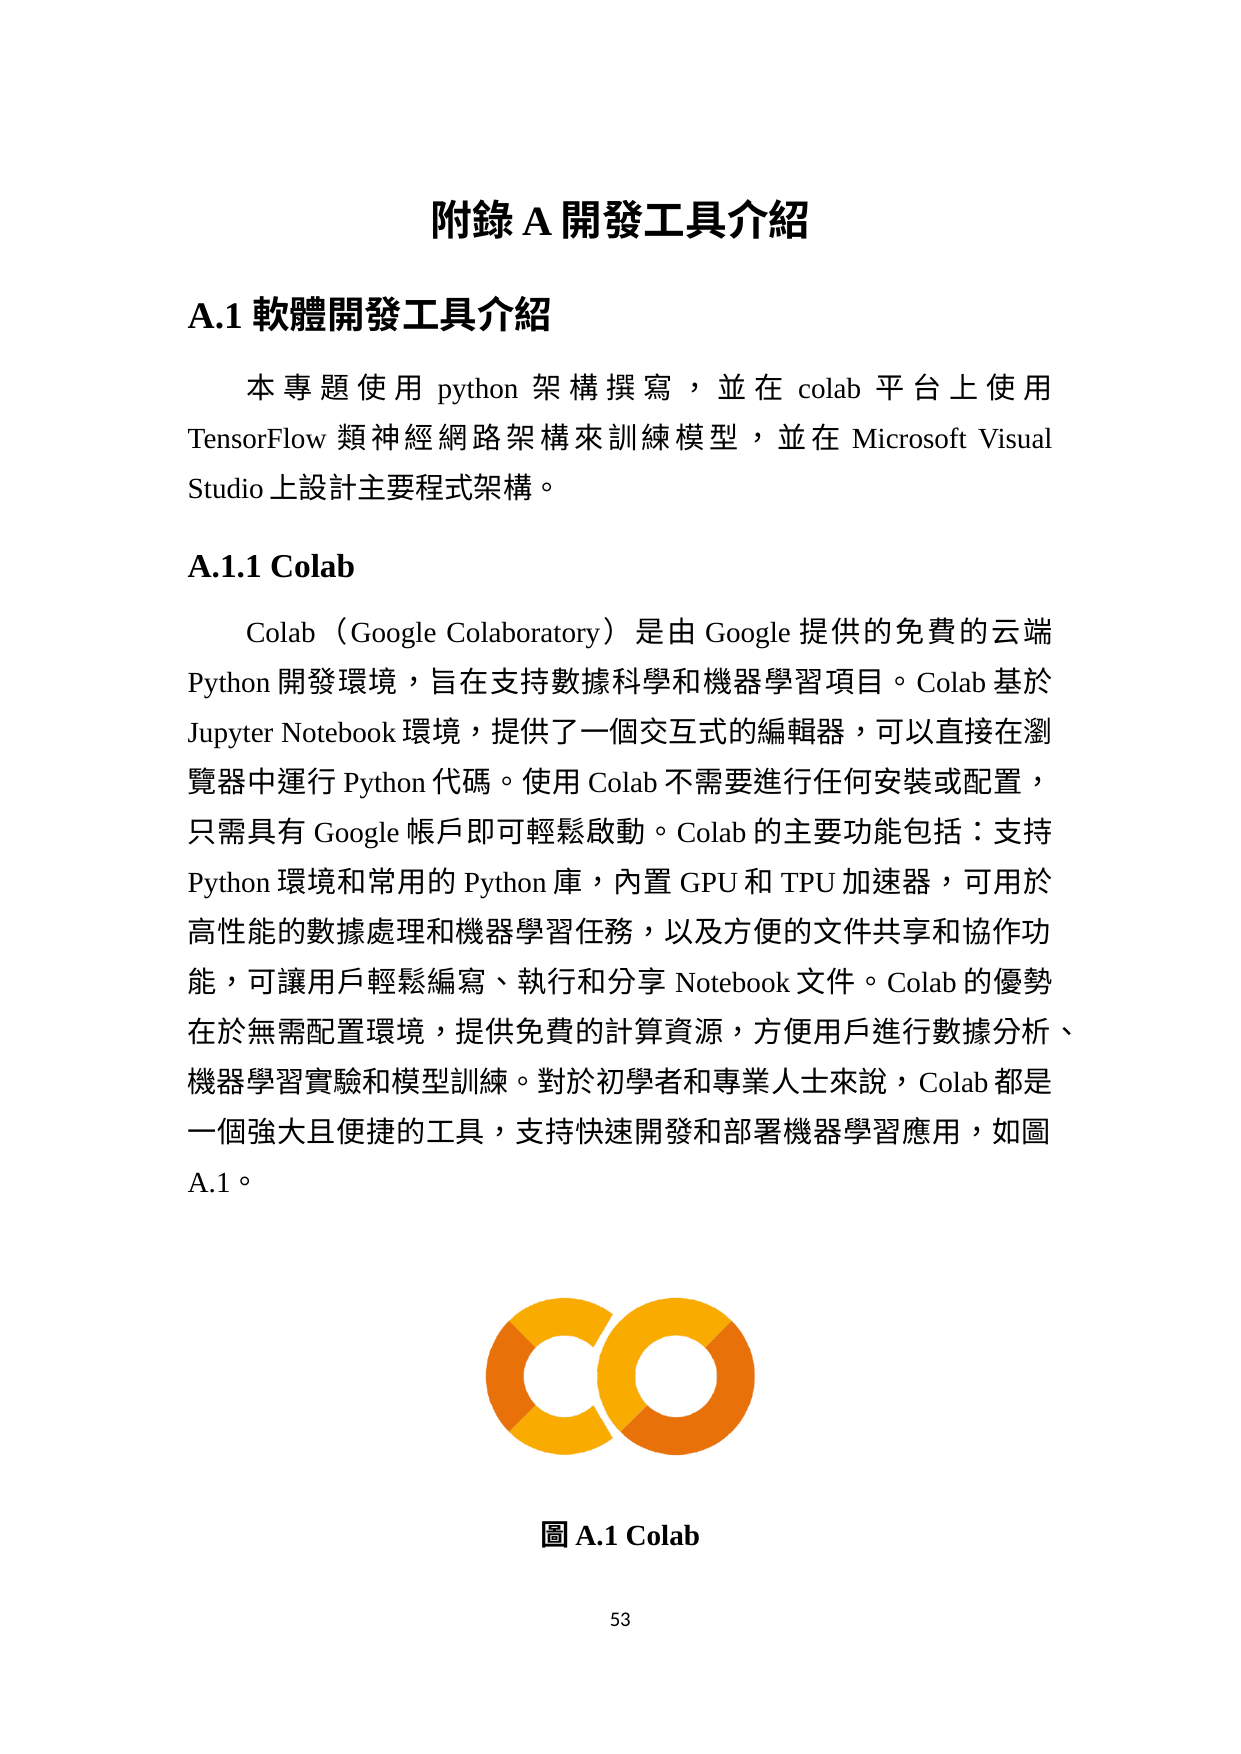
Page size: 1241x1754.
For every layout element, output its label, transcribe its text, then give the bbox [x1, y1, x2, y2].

text Colab（Google Colaboratory）是由Google提供的免費的云端Python開發環境，旨在支持數據科學和機器學習項目。Colab基於Jupyter Notebook環境，提供了一個交互式的編輯器，可以直接在瀏覽器中運行Python代碼。使用Colab不需要進行任何安裝或配置，只需具有Google帳戶即可輕鬆啟動。Colab的主要功能包括：支持Python環境和常用的Python庫，內置GPU和TPU加速器，可用於高性能的數據處理和機器學習任務，以及方便的文件共享和協作功能，可讓用戶輕鬆編寫、執行和分享Notebook文件。Colab的優勢在於無需配置環境，提供免費的計算資源，方便用戶進行數據分析、機器學習實驗和模型訓練。對於初學者和專業人士來說，Colab都是一個強大且便捷的工具，支持快速開發和部署機器學習應用，如圖A.1。 [187, 603, 1053, 1203]
subtitle A.1 軟體開發工具介紹 [187, 285, 1053, 339]
text 圖A.1 Colab [187, 1512, 1053, 1554]
text 本專題使用python架構撰寫，並在colab平台上使用TensorFlow類神經網路架構來訓練模型，並在Microsoft Visual Studio上設計主要程式架構。 [187, 358, 1053, 508]
subtitle 附錄A 開發工具介紹 [187, 187, 1053, 248]
subtitle A.1.1 Colab [187, 546, 1053, 584]
picture [399, 1240, 841, 1512]
